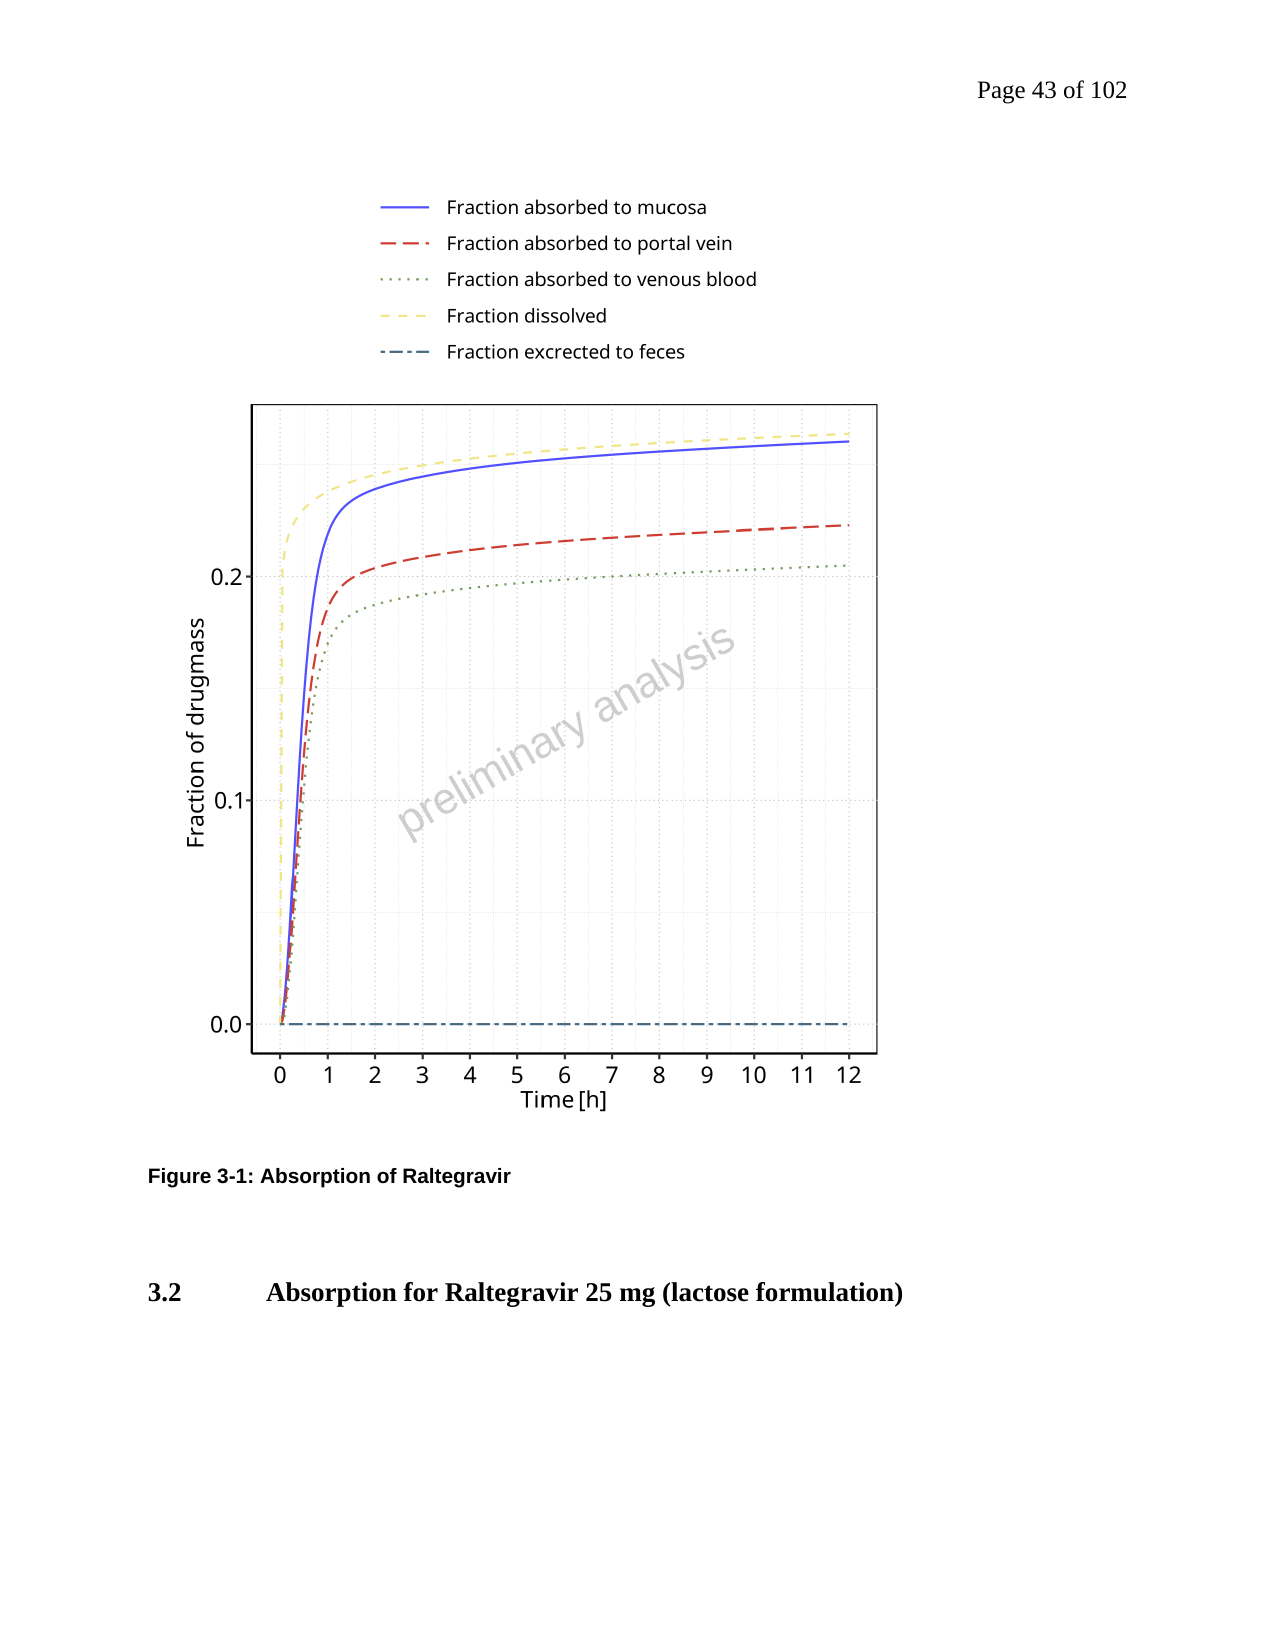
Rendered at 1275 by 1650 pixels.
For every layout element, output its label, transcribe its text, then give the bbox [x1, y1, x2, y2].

subtitle Absorption for Raltegravir 25 mg (lactose formulation) [148, 1276, 1127, 1307]
picture [166, 166, 919, 1134]
text Figure 3-1: Absorption of Raltegravir [148, 1164, 1127, 1188]
